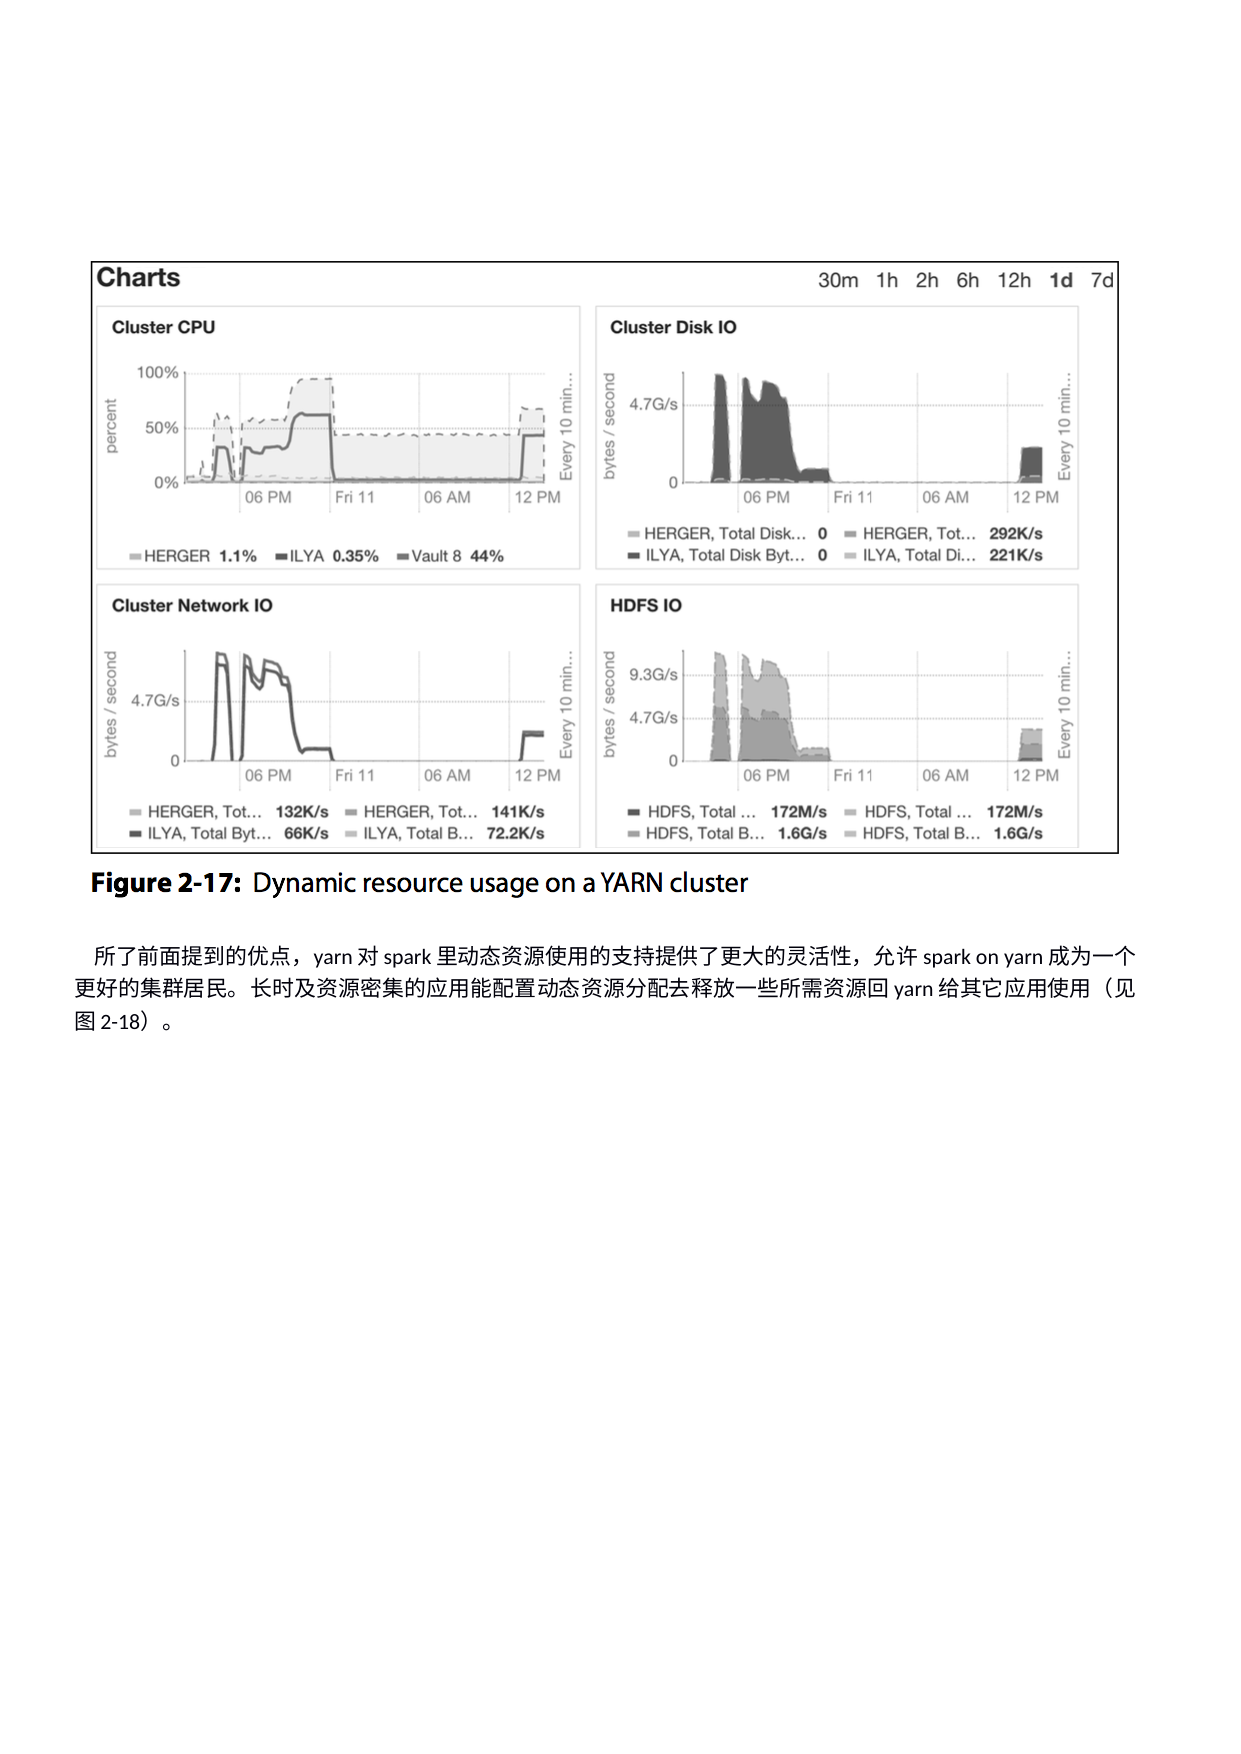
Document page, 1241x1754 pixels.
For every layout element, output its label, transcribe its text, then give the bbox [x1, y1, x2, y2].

picture [73, 223, 1137, 903]
text 所了前面提到的优点，yarn对spark里动态资源使用的支持提供了更大的灵活性，允许spark on yarn 成为一个更好的集群居民。长时及资源密集的应用能配置动态资源分配去释放一些所需资源回yarn给其它应用使用（见图2-18）。 [74, 938, 1137, 1036]
